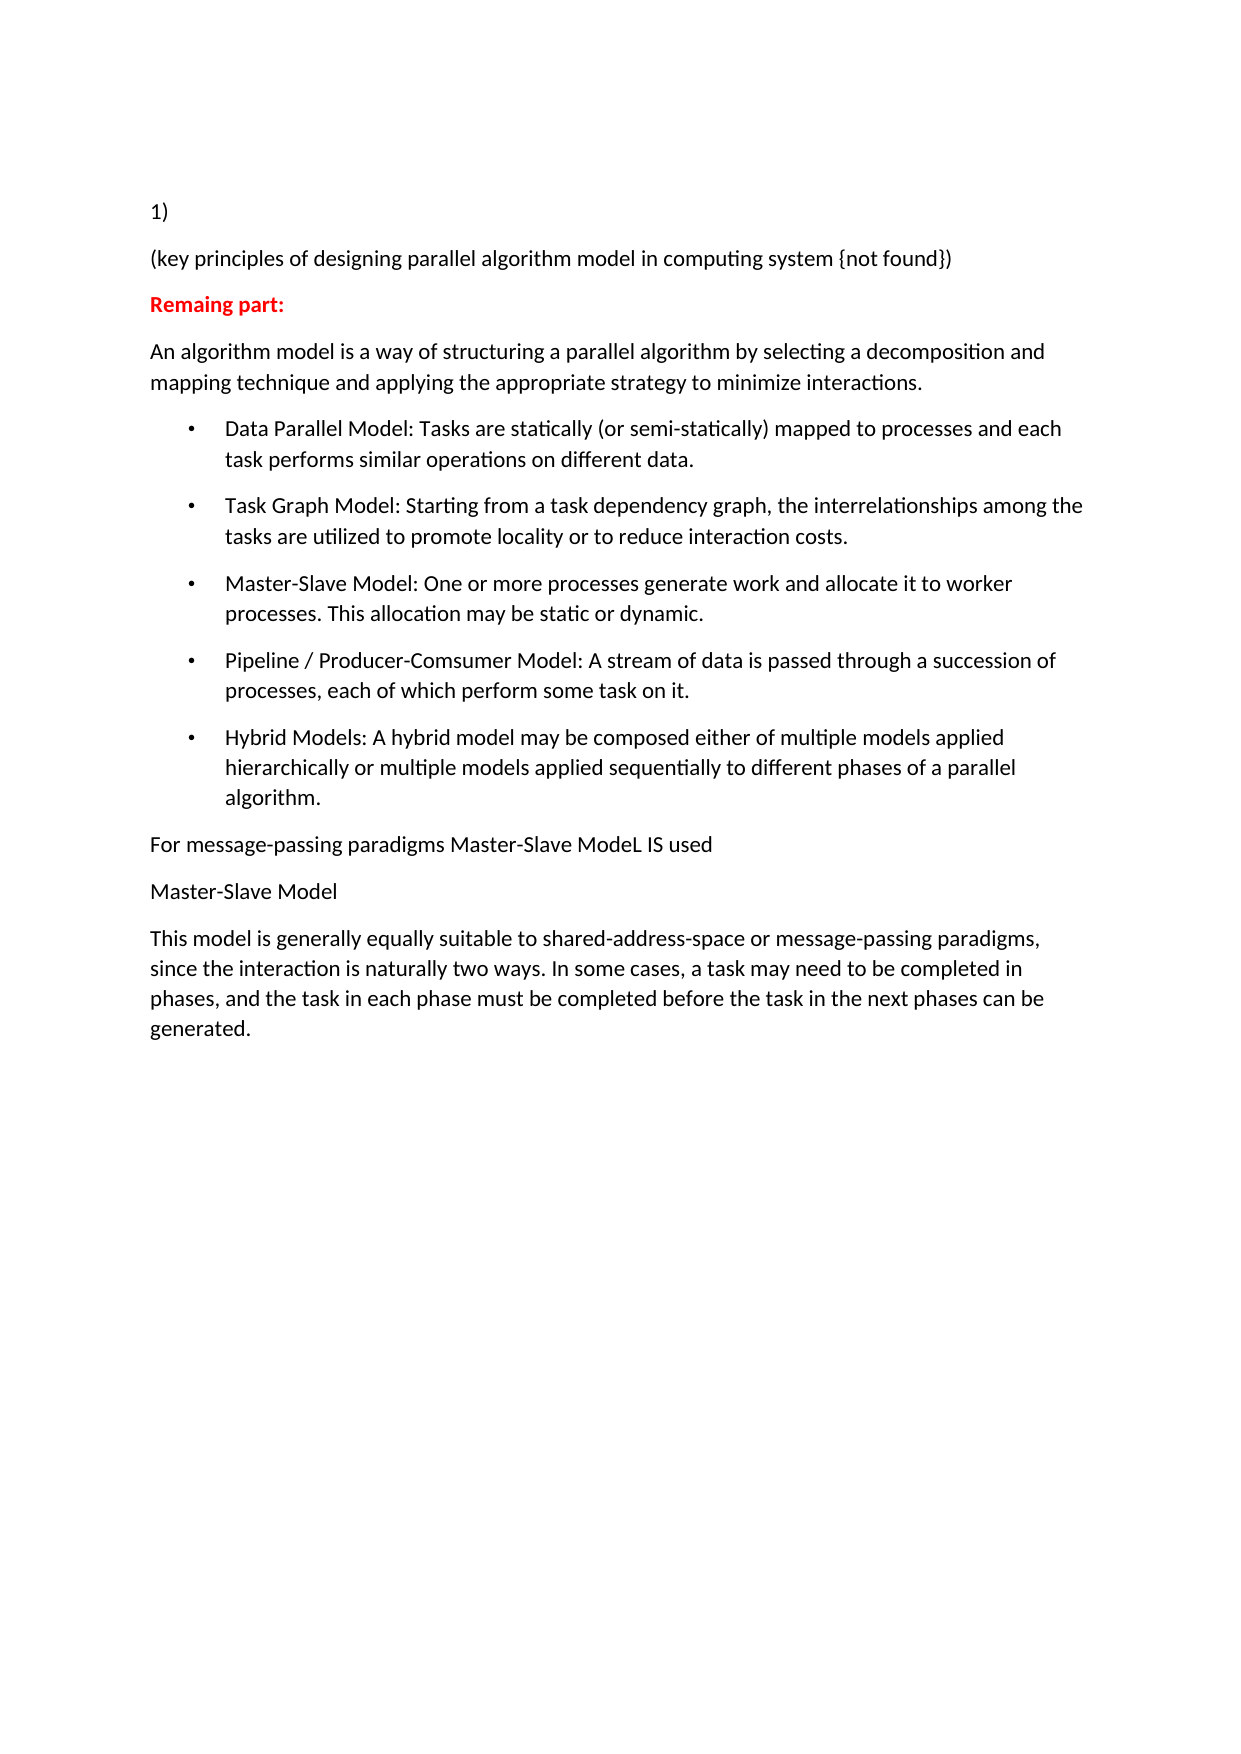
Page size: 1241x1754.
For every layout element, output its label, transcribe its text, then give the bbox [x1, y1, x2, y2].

list Data Parallel Model: Tasks are statically (or semi-statically) mapped to processes and each task performs similar operations on different data. [187, 414, 1090, 473]
text An algorithm model is a way of structuring a parallel algorithm by selecting a decomposition and mapping technique and applying the appropriate strategy to minimize interactions. [150, 337, 1090, 396]
text 1) [150, 197, 1090, 225]
list Hybrid Models: A hybrid model may be composed either of multiple models applied hierarchically or multiple models applied sequentially to different phases of a parallel algorithm. [187, 723, 1090, 811]
list Pipeline / Producer-Comsumer Model: A stream of data is passed through a succession of processes, each of which perform some task on it. [187, 646, 1090, 704]
text This model is generally equally suitable to shared-address-space or message-passing paradigms, since the interaction is naturally two ways. In some cases, a task may need to be completed in phases, and the task in each phase must be completed before the task in the next phases can be generated. [150, 924, 1090, 1043]
list Task Graph Model: Starting from a task dependency graph, the interrelationships among the tasks are utilized to promote locality or to reduce interaction costs. [187, 492, 1090, 550]
text For message-passing paradigms Master-Slave ModeL IS used [150, 830, 1090, 858]
text Remaing part: [150, 291, 1090, 319]
text (key principles of designing parallel algorithm model in computing system {not found}) [150, 244, 1090, 272]
text Master-Slave Model [150, 877, 1090, 905]
list Master-Slave Model: One or more processes generate work and allocate it to worker processes. This allocation may be static or dynamic. [187, 569, 1090, 627]
